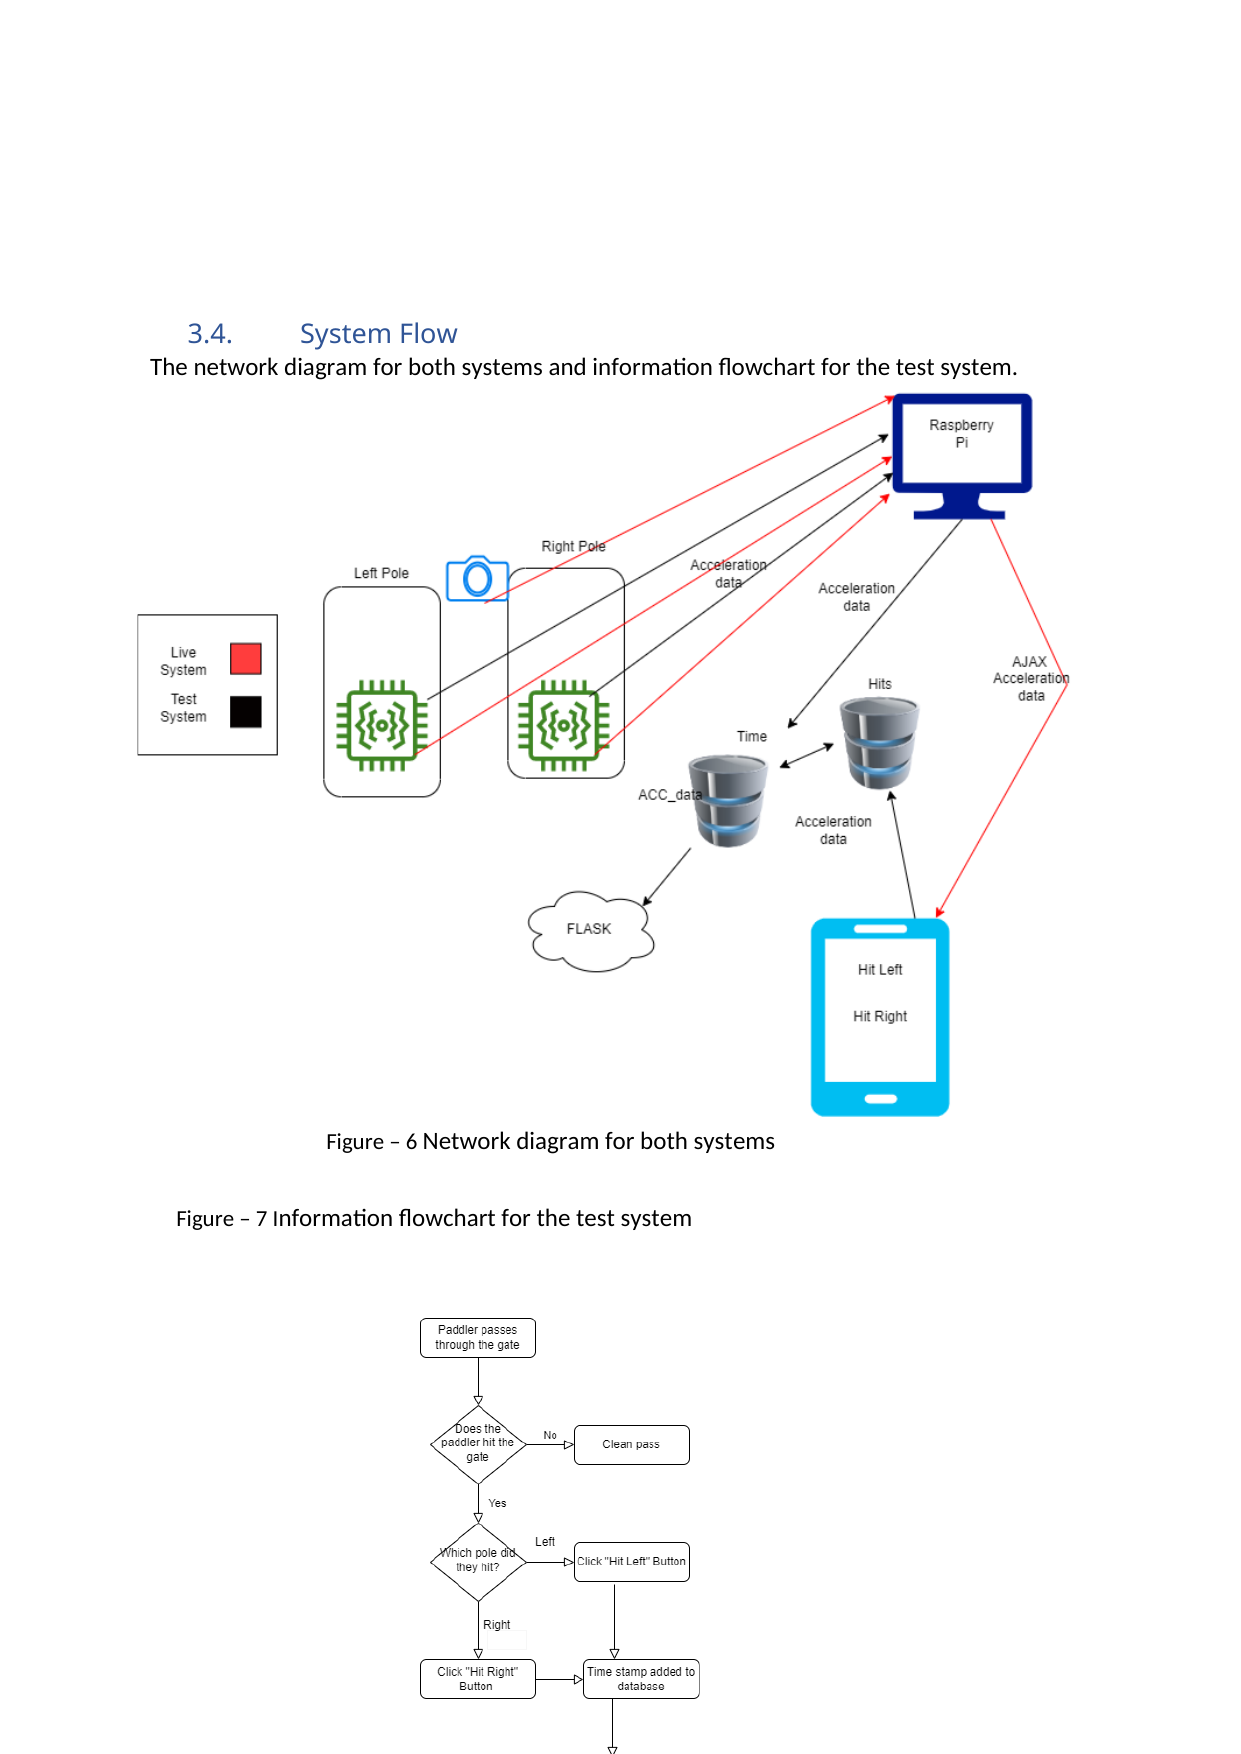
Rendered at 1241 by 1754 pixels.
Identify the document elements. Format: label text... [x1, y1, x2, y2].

subtitle System Flow [187, 314, 1090, 351]
text The network diagram for both systems and information flowchart for the test system. [150, 351, 1090, 382]
picture [137, 387, 1077, 1117]
picture [266, 1239, 791, 1754]
